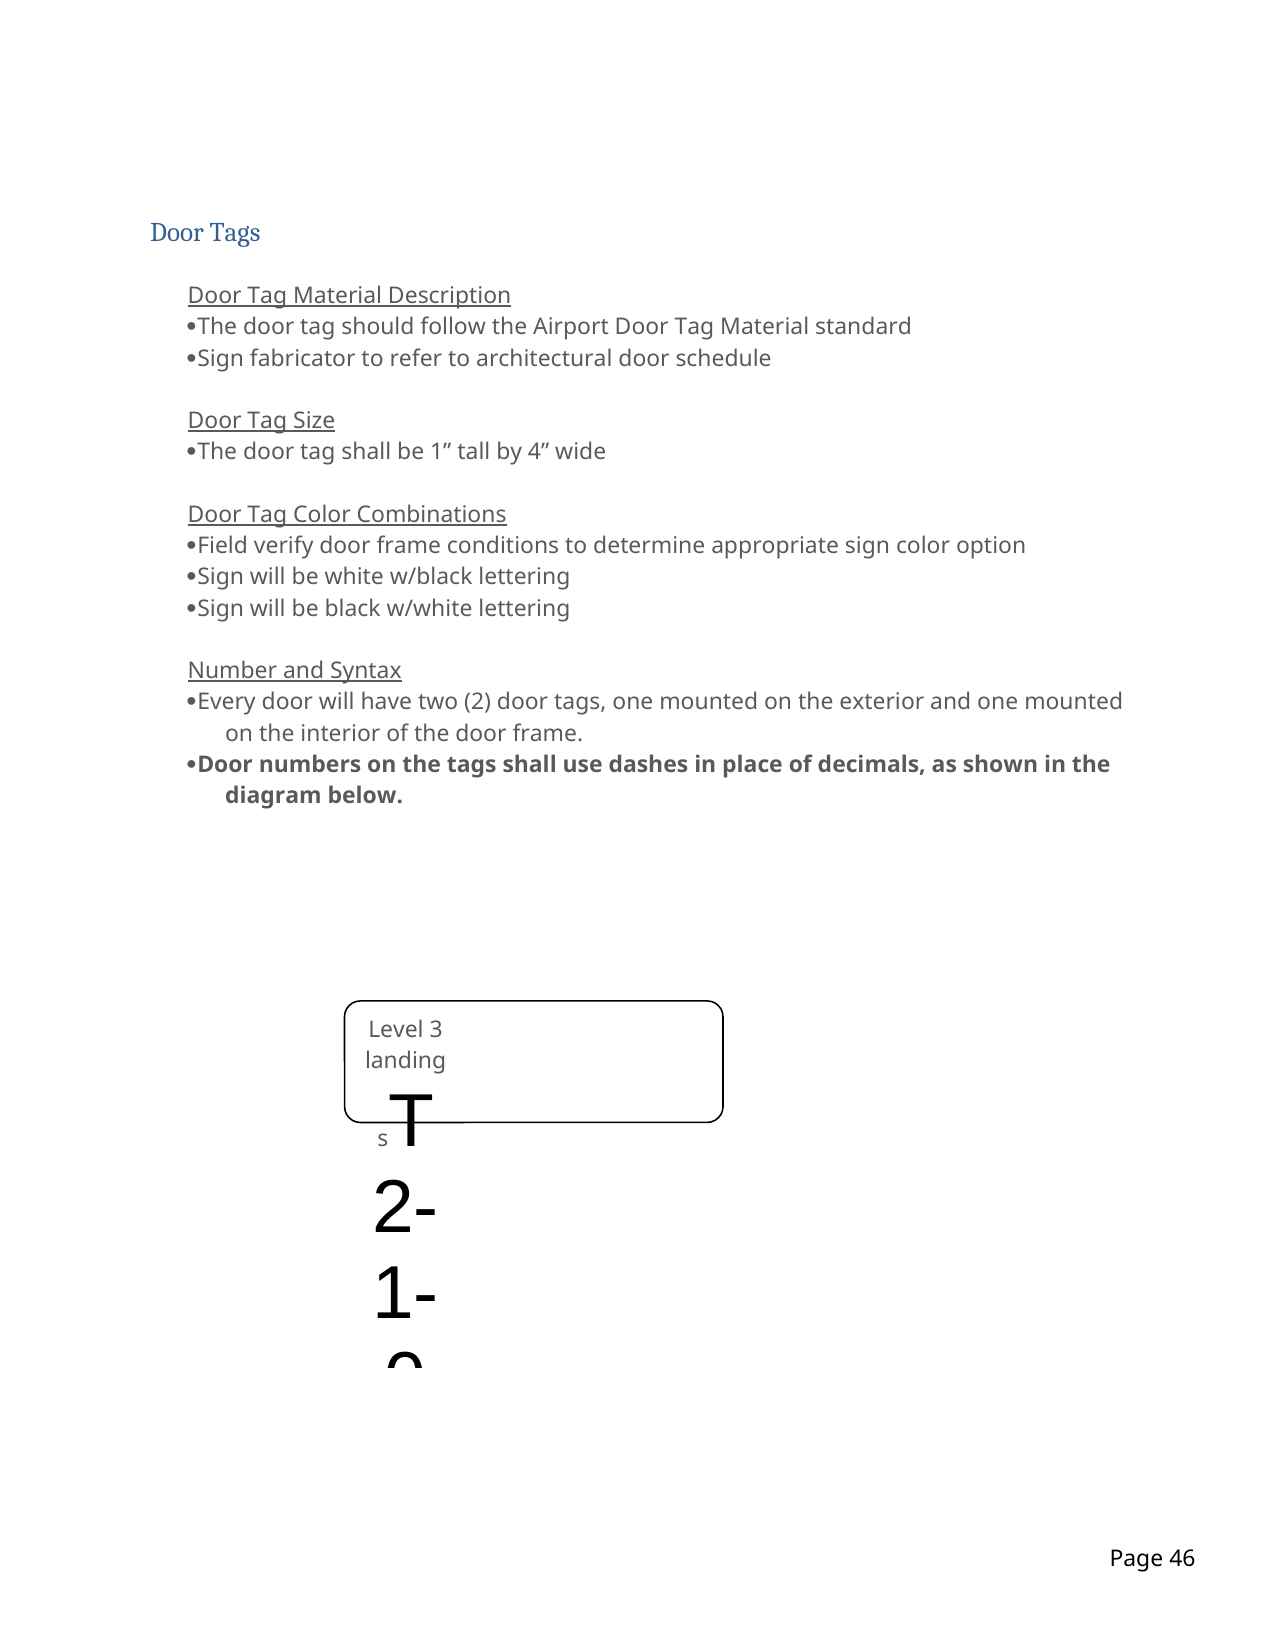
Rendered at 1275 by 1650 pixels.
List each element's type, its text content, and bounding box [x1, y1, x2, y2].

list Every door will have two (2) door tags, one mounted on the exterior and one mounted on the interior of the door frame. [187, 685, 1125, 748]
list Sign will be black w/white lettering [187, 592, 1125, 623]
list The door tag should follow the Airport Door Tag Material standard [187, 310, 1125, 342]
list Sign will be white w/black lettering [187, 560, 1125, 592]
list Sign fabricator to refer to architectural door schedule [187, 342, 1125, 373]
list Field verify door frame conditions to determine appropriate sign color option [187, 529, 1125, 560]
list Number and Syntax [187, 654, 1125, 685]
list Door Tag Color Combinations [187, 498, 1125, 529]
list Door Tag Material Description [187, 279, 1125, 310]
text Door Tag Size [187, 404, 1125, 435]
subtitle Door Tags [150, 217, 1125, 248]
list Door numbers on the tags shall use dashes in place of decimals, as shown in the diagram below. [187, 748, 1125, 810]
list The door tag shall be 1” tall by 4” wide [187, 435, 1125, 467]
